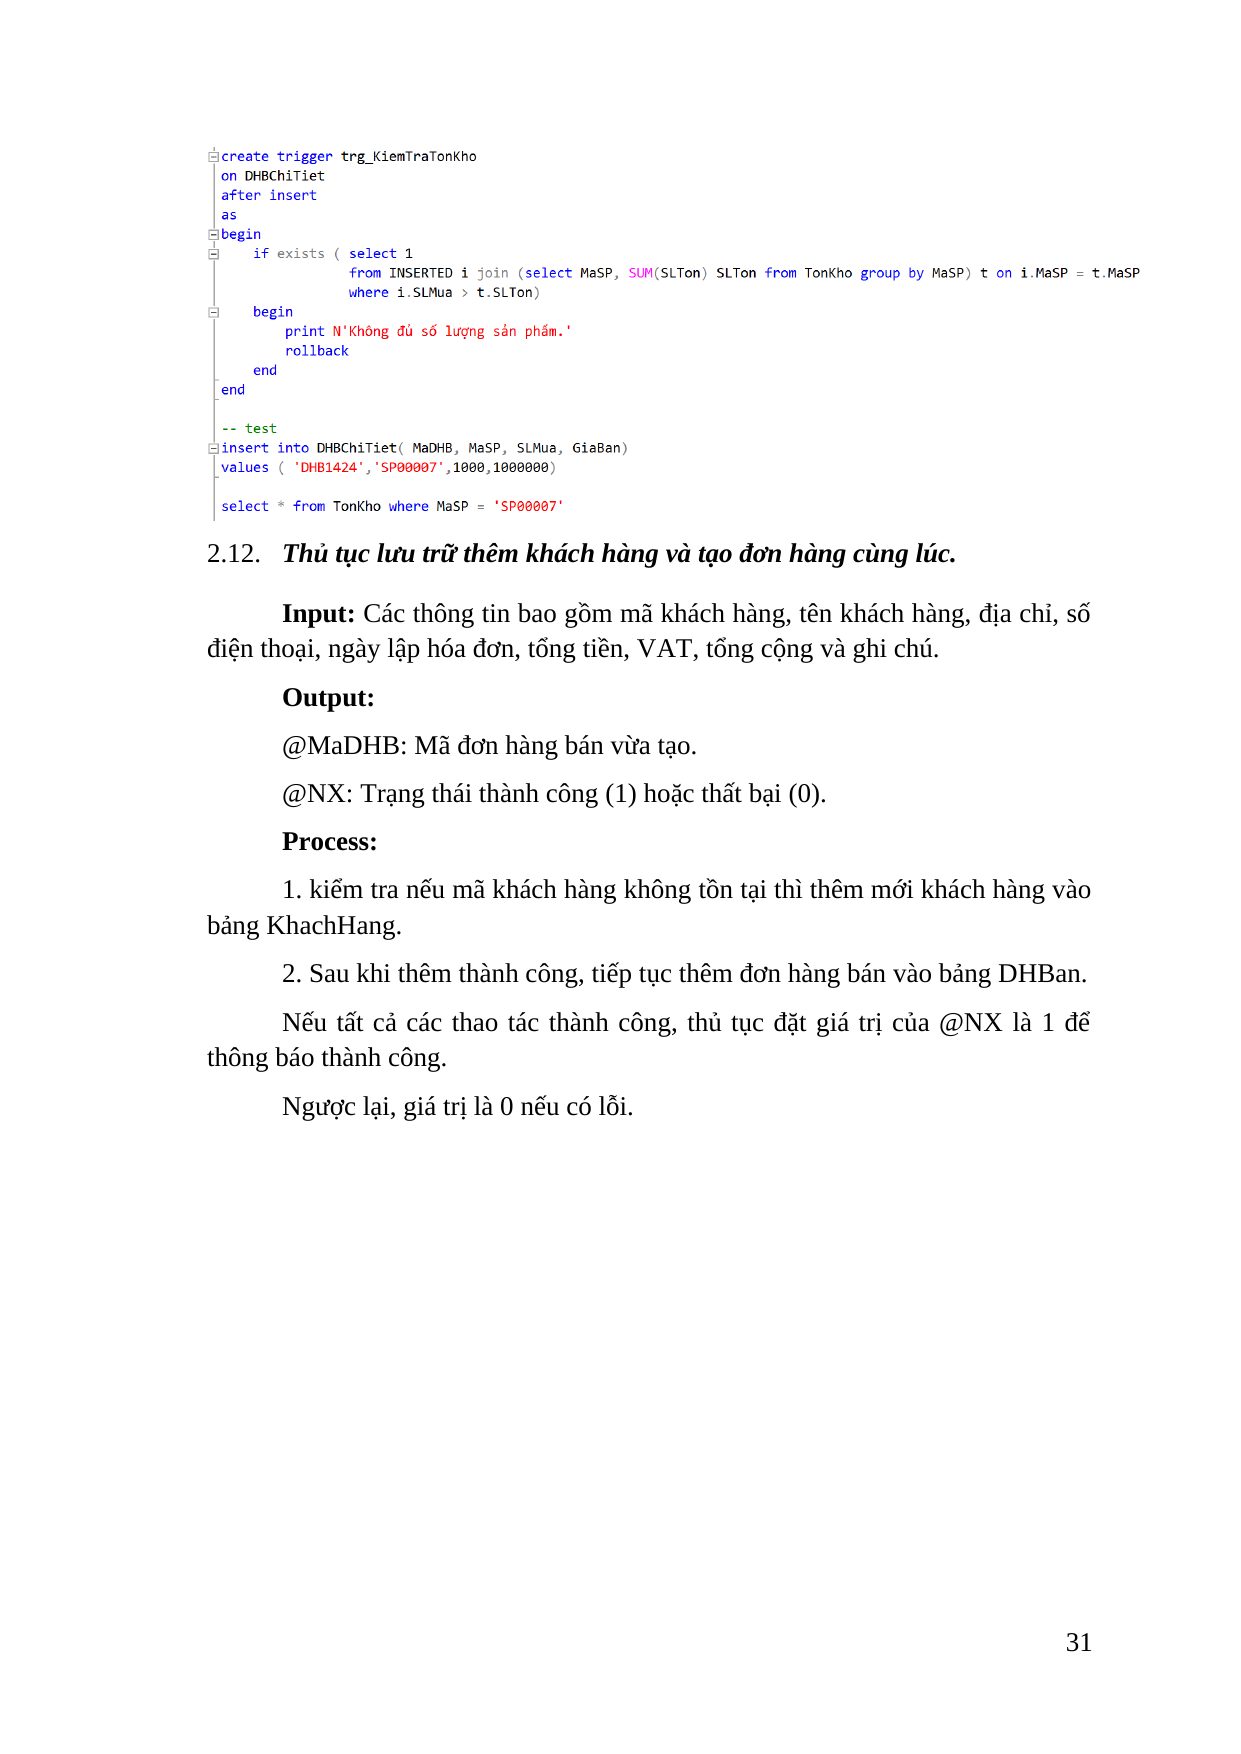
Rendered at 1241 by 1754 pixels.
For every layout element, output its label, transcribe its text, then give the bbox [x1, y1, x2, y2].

subtitle Thủ tục lưu trữ thêm khách hàng và tạo đơn hàng cùng lúc. [207, 538, 1092, 569]
text Ngược lại, giá trị là 0 nếu có lỗi. [207, 1090, 1092, 1121]
text Nếu tất cả các thao tác thành công, thủ tục đặt giá trị của @NX là 1 để thông báo thành công. [207, 1006, 1092, 1073]
text Input: Các thông tin bao gồm mã khách hàng, tên khách hàng, địa chỉ, số điện thoại, ngày lập hóa đơn, tổng tiền, VAT, tổng cộng và ghi chú. [207, 597, 1092, 664]
text @MaDHB: Mã đơn hàng bán vừa tạo. [207, 729, 1092, 760]
picture [206, 147, 1150, 521]
text Process: [207, 825, 1092, 857]
text Output: [207, 681, 1092, 712]
text 2. Sau khi thêm thành công, tiếp tục thêm đơn hàng bán vào bảng DHBan. [207, 958, 1092, 989]
text @NX: Trạng thái thành công (1) hoặc thất bại (0). [207, 777, 1092, 808]
text 1. kiểm tra nếu mã khách hàng không tồn tại thì thêm mới khách hàng vào bảng KhachHang. [207, 874, 1092, 941]
